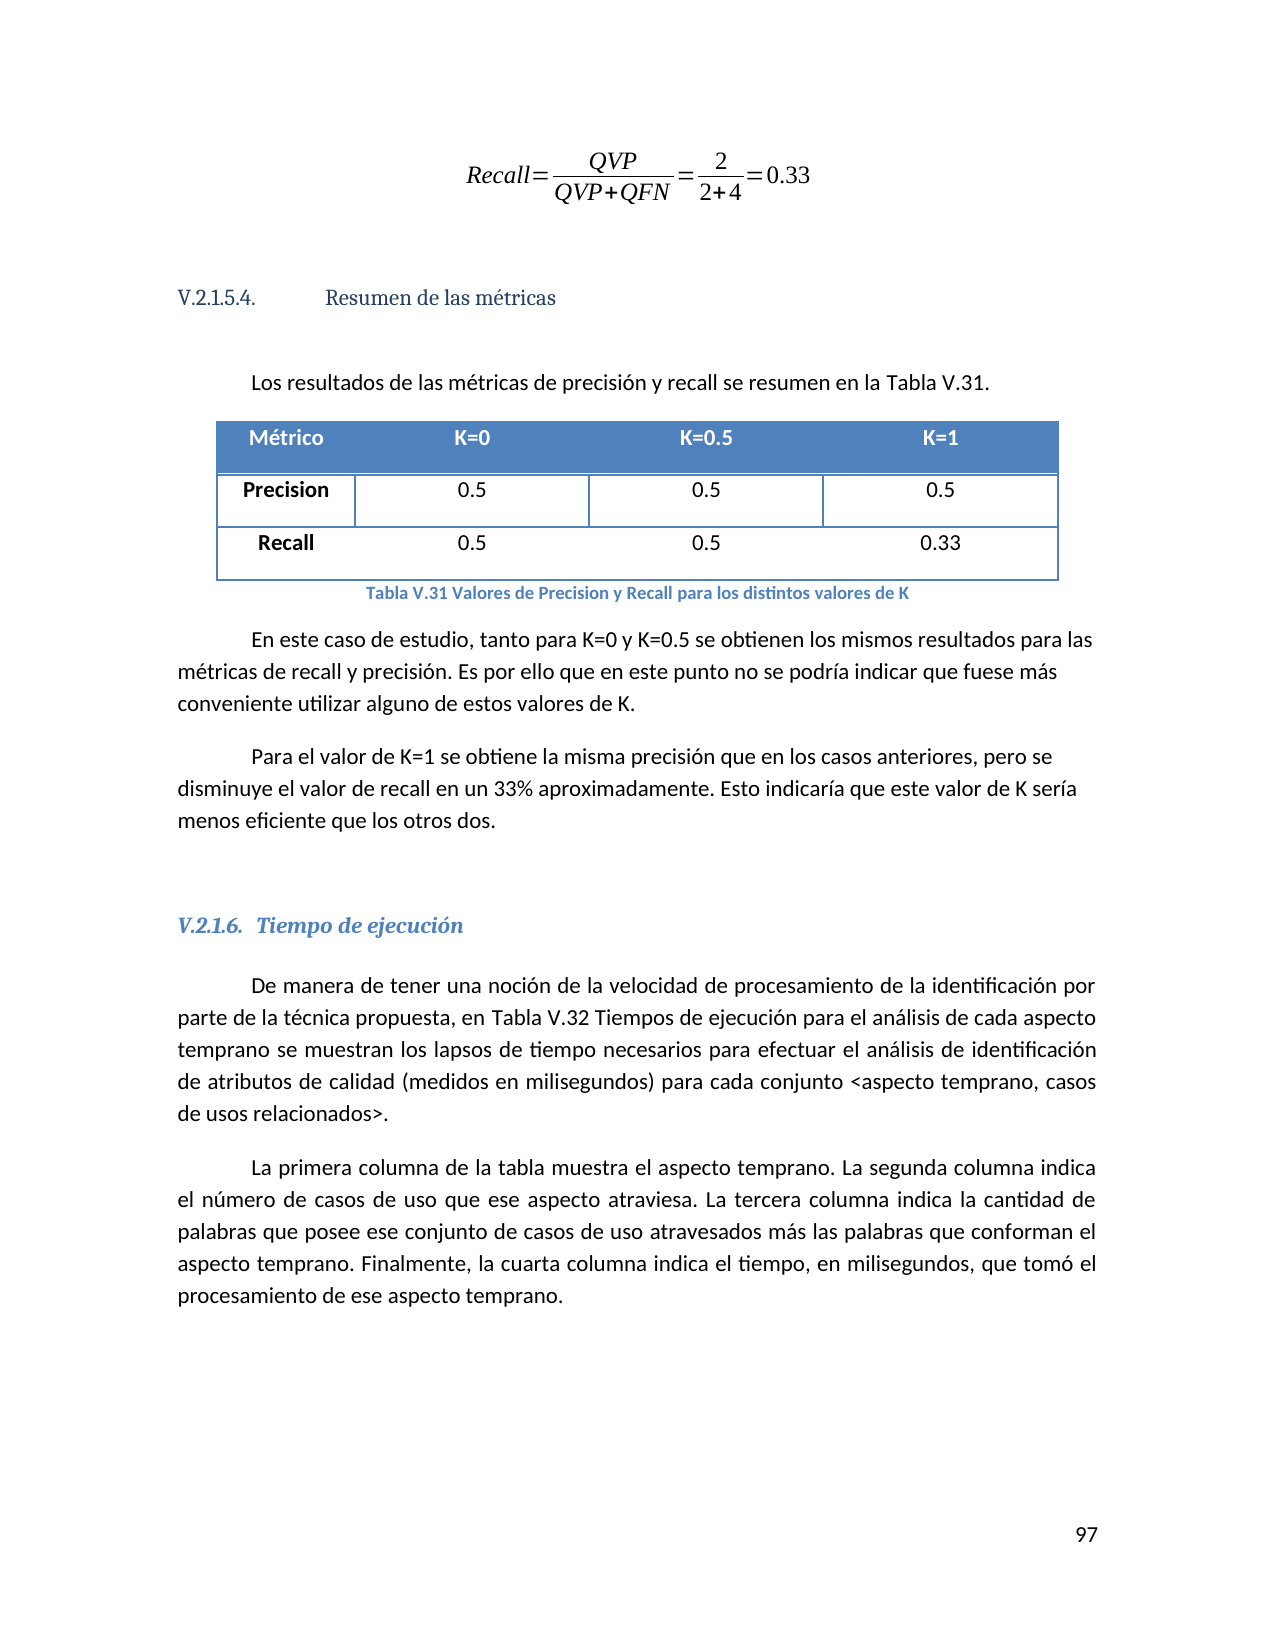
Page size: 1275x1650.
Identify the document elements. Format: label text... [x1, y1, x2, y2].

table_header K=0 [355, 423, 589, 473]
subtitle Resumen de las métricas [177, 284, 1098, 311]
table_header Métrico [218, 423, 355, 473]
table_cell 0.5 [824, 476, 1057, 526]
table_cell 0.5 [355, 528, 589, 579]
text En este caso de estudio, tanto para K=0 y K=0.5 se obtienen los mismos resultados para las métricas de recall y precisión. Es por ello que en este punto no se podría indicar que fuese más conveniente utilizar alguno de estos valores de K. [177, 625, 1098, 717]
table_cell 0.33 [823, 528, 1057, 579]
table_cell 0.5 [589, 528, 823, 579]
text Para el valor de K=1 se obtiene la misma precisión que en los casos anteriores, pero se disminuye el valor de recall en un 33% aproximadamente. Esto indicaría que este valor de K sería menos eficiente que los otros dos. [177, 742, 1098, 834]
table_header K=1 [823, 423, 1057, 473]
table_header K=0.5 [589, 423, 823, 473]
text La primera columna de la tabla muestra el aspecto temprano. La segunda columna indica el número de casos de uso que ese aspecto atraviesa. La tercera columna indica la cantidad de palabras que posee ese conjunto de casos de uso atravesados más las palabras que conforman el aspecto temprano. Finalmente, la cuarta columna indica el tiempo, en milisegundos, que tomó el procesamiento de ese aspecto temprano. [177, 1153, 1098, 1309]
table_cell Recall [218, 528, 355, 579]
table_cell 0.5 [590, 476, 822, 526]
table_cell 0.5 [356, 476, 588, 526]
table_cell Precision [218, 476, 354, 526]
subtitle Tiempo de ejecución [177, 913, 1098, 939]
